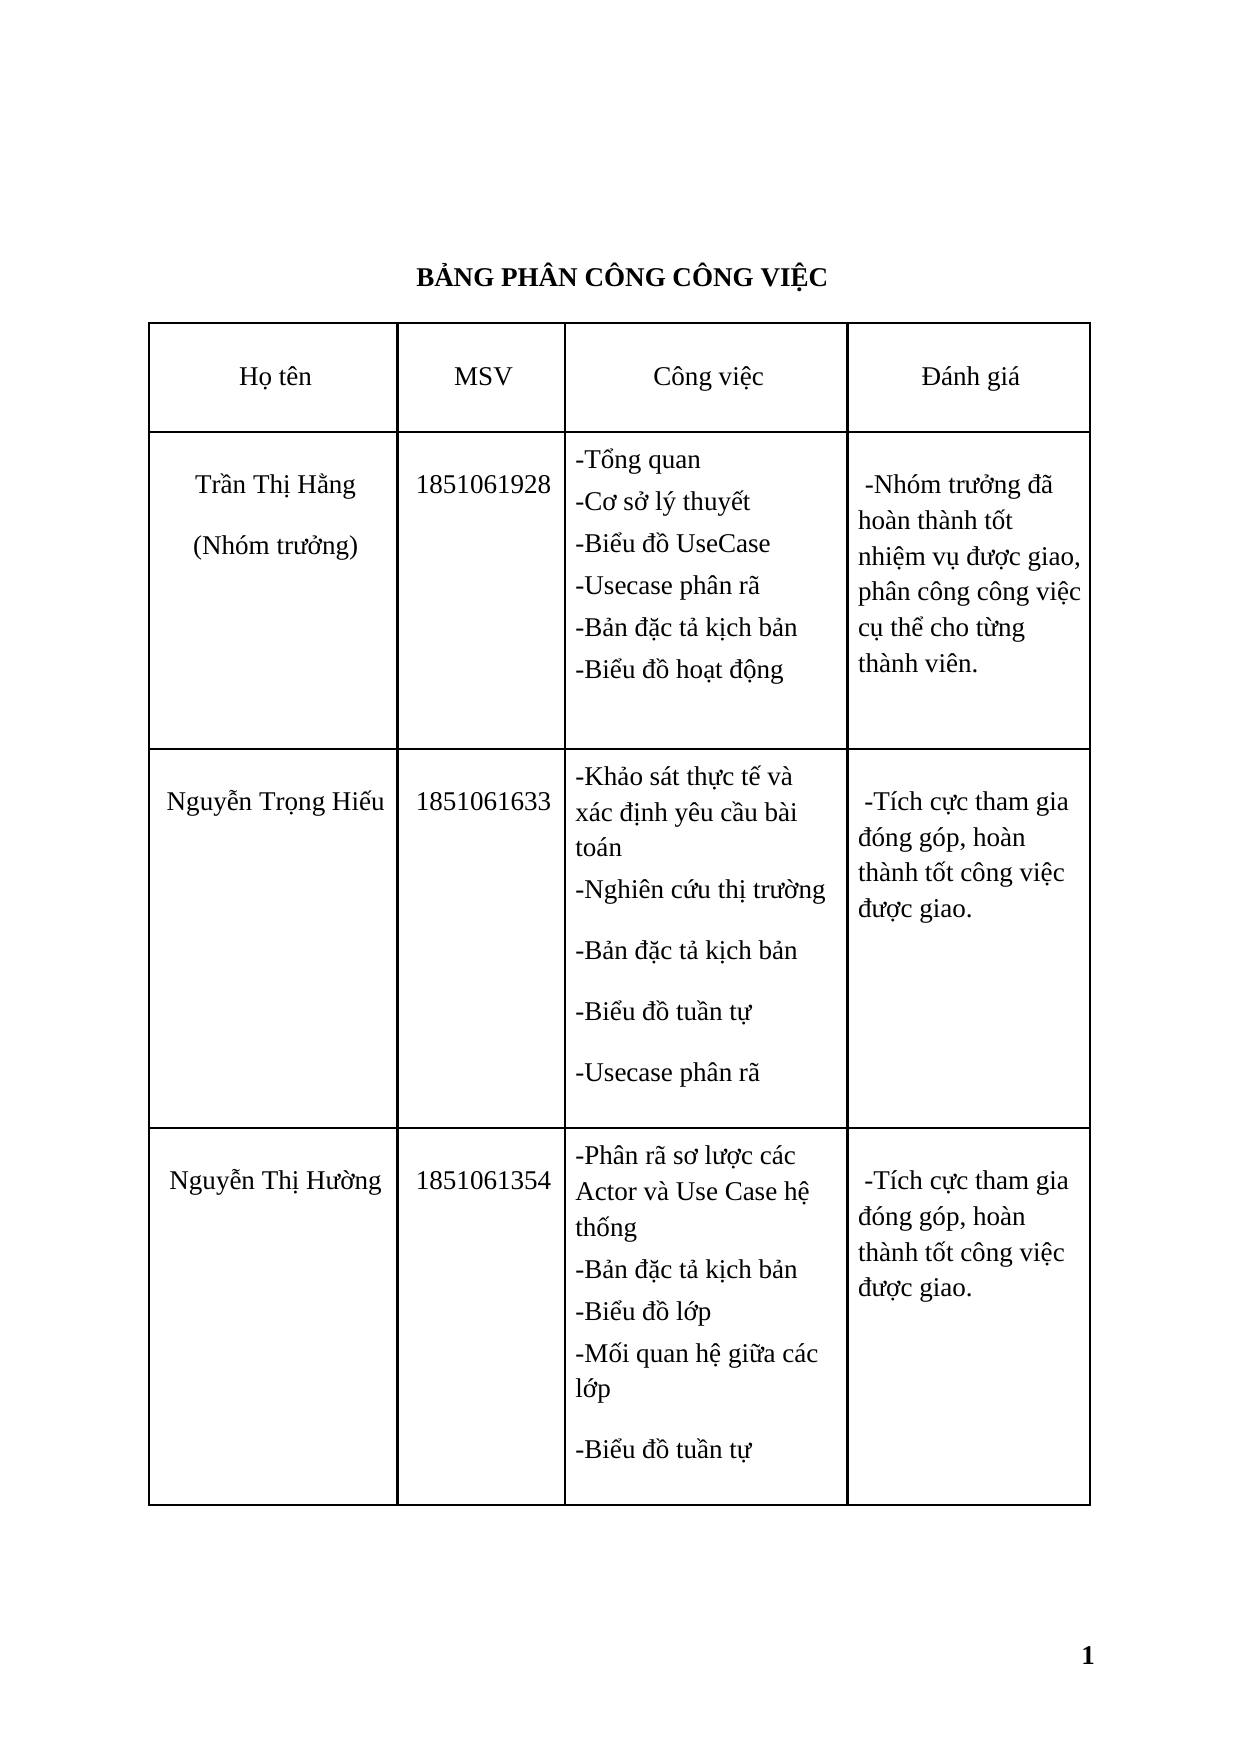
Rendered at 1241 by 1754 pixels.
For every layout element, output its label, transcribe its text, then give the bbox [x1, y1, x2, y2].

table_cell Trần Thị Hằng (Nhóm trưởng) [150, 433, 396, 747]
table_cell Nguyễn Thị Hường [150, 1129, 396, 1504]
table_header Công việc [566, 324, 846, 431]
table_cell -Phân rã sơ lược các Actor và Use Case hệ thống -Bản đặc tả kịch bản -Biểu đồ lớp -Mối quan hệ giữa các lớp -Biểu đồ tuần tự [566, 1129, 846, 1504]
table_cell 1851061633 [399, 750, 564, 1127]
table_cell 1851061928 [399, 433, 564, 747]
table_cell 1851061354 [399, 1129, 564, 1504]
table_header MSV [399, 324, 564, 431]
table_cell -Nhóm trưởng đã hoàn thành tốt nhiệm vụ được giao, phân công công việc cụ thể cho từng thành viên. [849, 433, 1089, 747]
table_header Đánh giá [849, 324, 1089, 431]
table_cell -Khảo sát thực tế và xác định yêu cầu bài toán -Nghiên cứu thị trường -Bản đặc tả kịch bản -Biểu đồ tuần tự -Usecase phân rã [566, 750, 846, 1127]
text BẢNG PHÂN CÔNG CÔNG VIỆC [150, 261, 1094, 292]
table_cell -Tích cực tham gia đóng góp, hoàn thành tốt công việc được giao. [849, 1129, 1089, 1504]
table_cell Nguyễn Trọng Hiếu [150, 750, 396, 1127]
table_cell -Tích cực tham gia đóng góp, hoàn thành tốt công việc được giao. [849, 750, 1089, 1127]
table_cell -Tổng quan -Cơ sở lý thuyết -Biểu đồ UseCase -Usecase phân rã -Bản đặc tả kịch bản -Biểu đồ hoạt động [566, 433, 846, 747]
table_header Họ tên [150, 324, 396, 431]
